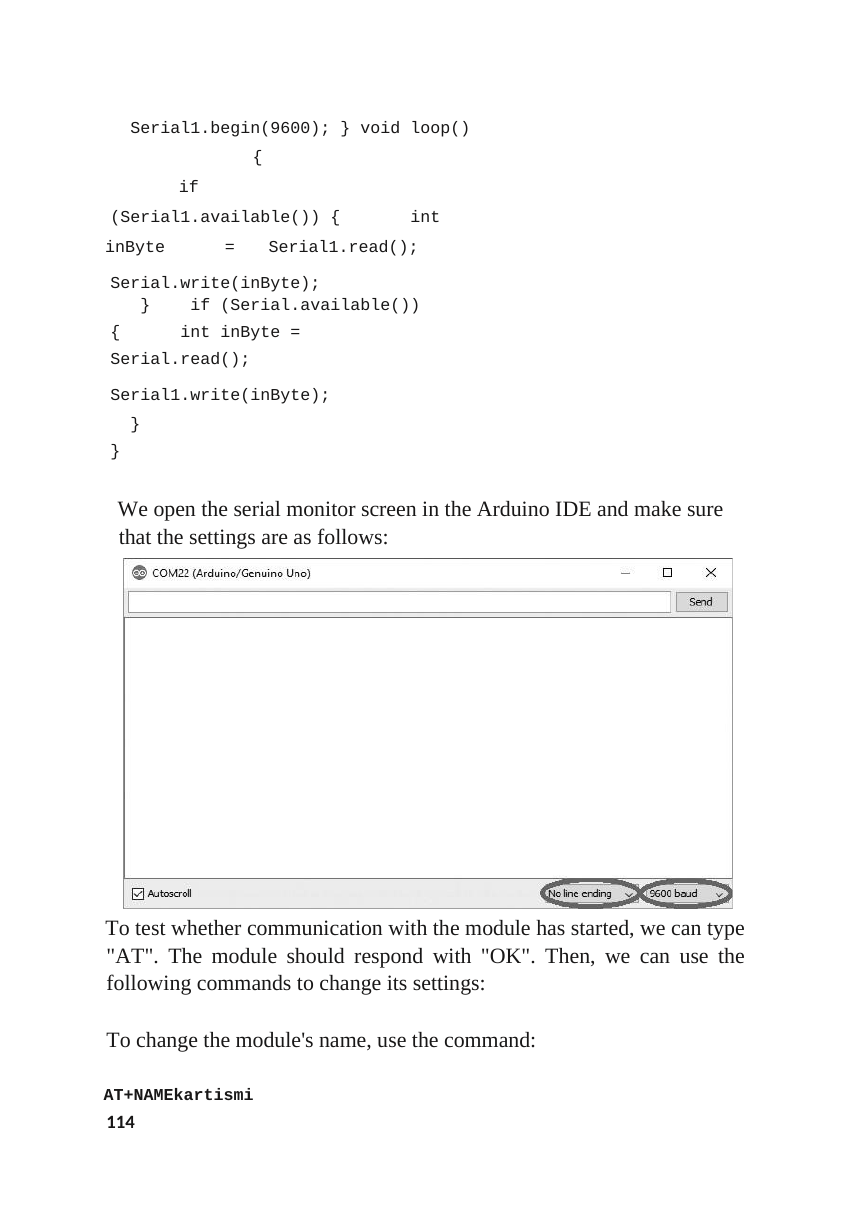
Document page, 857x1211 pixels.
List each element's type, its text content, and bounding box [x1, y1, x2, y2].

text } [110, 442, 741, 461]
text inByte = Serial1.read(); [105, 239, 750, 258]
text To test whether communication with the module has started, we can type "AT". The module should respond with "OK". Then, we can use the following commands to change its settings: [105, 915, 746, 996]
text } [110, 416, 741, 434]
text { int inByte = [110, 324, 741, 343]
text Serial.read(); [110, 351, 741, 370]
text To change the module's name, use the command: [106, 1027, 750, 1053]
text Serial.write(inByte); [110, 274, 741, 293]
text } if (Serial.available()) [110, 297, 741, 316]
text Serial1.begin(9600); } void loop() { if [110, 119, 523, 197]
text (Serial1.available()) { int [110, 209, 741, 227]
text AT+NAMEkartismi [103, 1087, 750, 1106]
text Serial1.write(inByte); [110, 387, 741, 406]
picture [123, 558, 733, 909]
text We open the serial monitor screen in the Arduino IDE and make sure that the settings are as follows: [117, 496, 750, 549]
